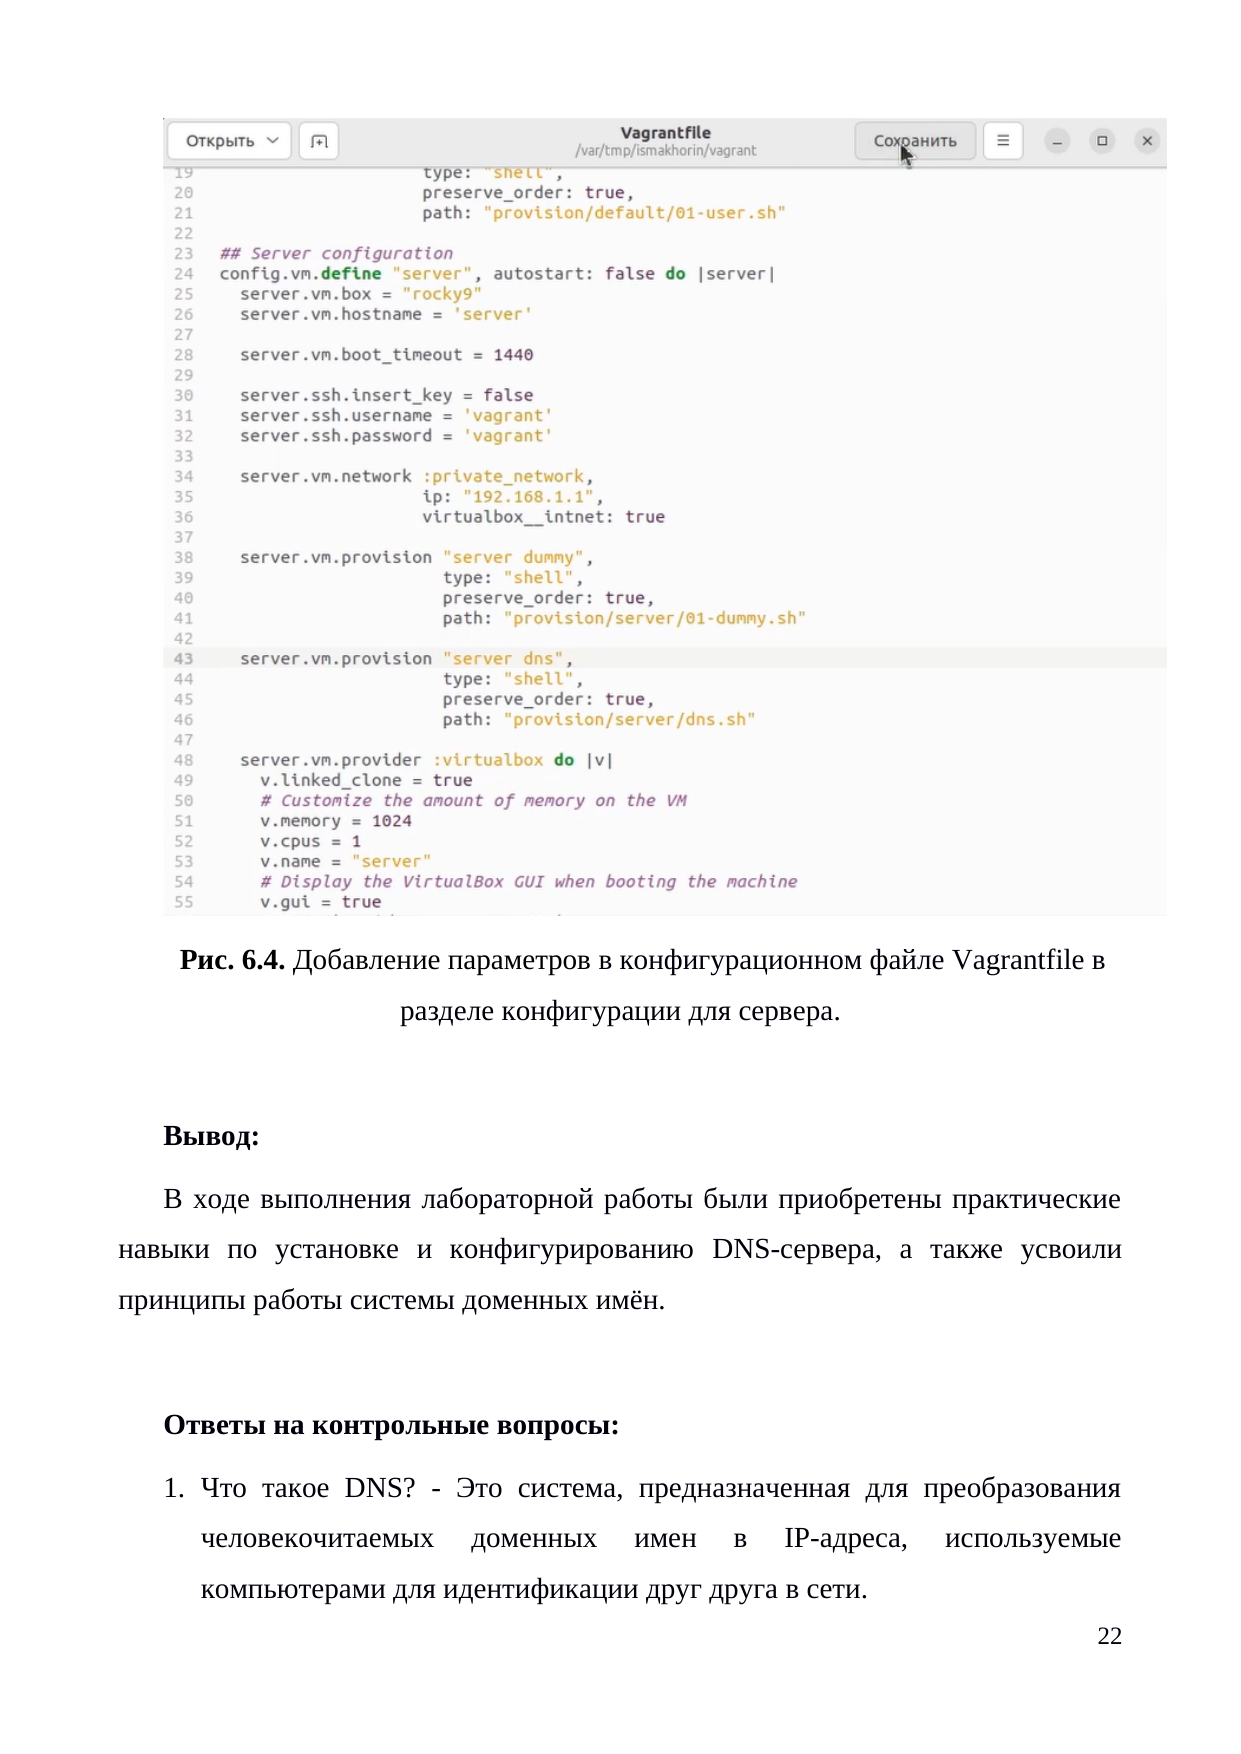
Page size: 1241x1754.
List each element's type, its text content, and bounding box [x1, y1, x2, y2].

list Что такое DNS? - Это система, предназначенная для преобразования человекочитаемых доменных имен в IP-адреса, используемые компьютерами для идентификации друг друга в сети. [163, 1470, 1122, 1604]
text Рис. 6.4. Добавление параметров в конфигурационном файле Vagrantfile в разделе конфигурации для сервера. [118, 942, 1122, 1026]
text Вывод: [118, 1118, 1122, 1152]
picture [163, 118, 1167, 916]
subtitle В ходе выполнения лабораторной работы были приобретены практические навыки по установке и конфигурированию DNS-сервера, а также усвоили принципы работы системы доменных имён. [118, 1181, 1122, 1315]
text Ответы на контрольные вопросы: [118, 1407, 1122, 1441]
